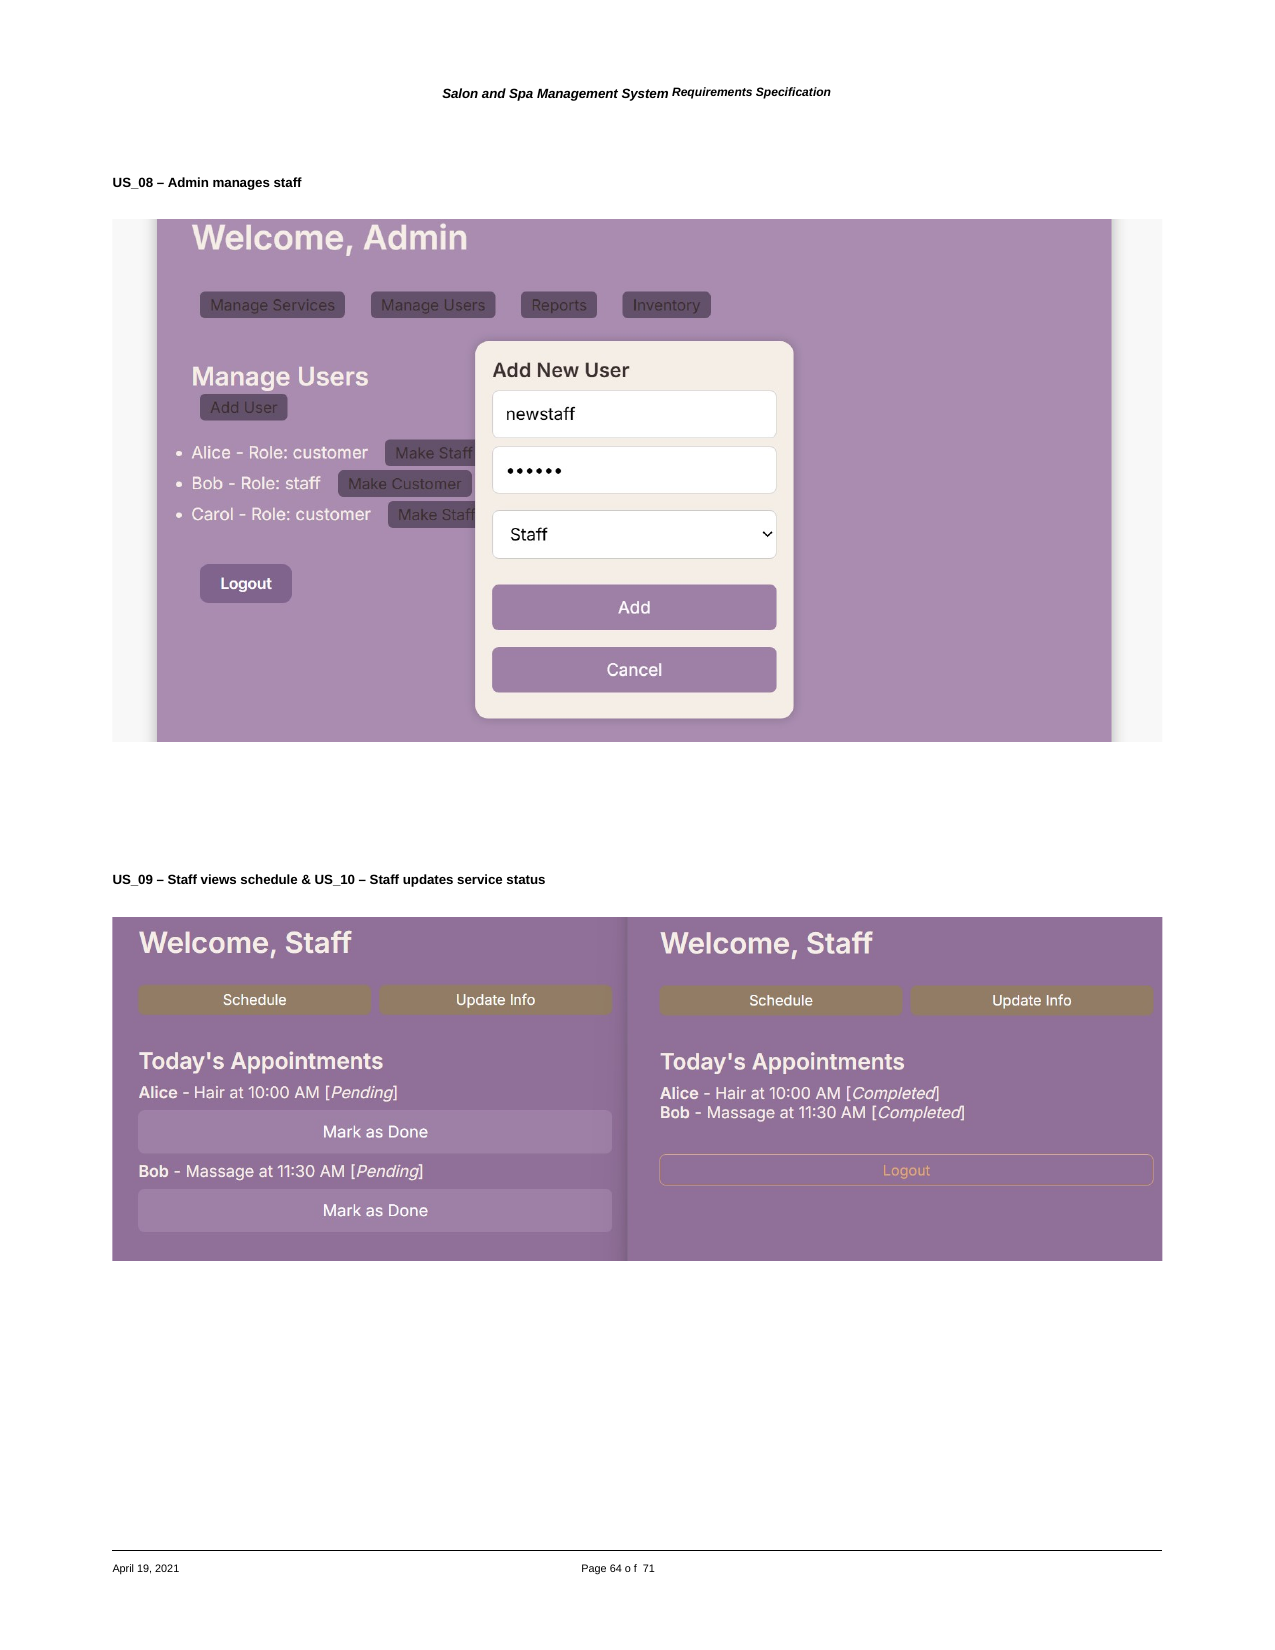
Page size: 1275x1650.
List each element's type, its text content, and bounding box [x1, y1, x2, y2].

text US_08 – Admin manages staff [112, 164, 1162, 190]
text US_09 – Staff views schedule & US_10 – Staff updates service status [112, 861, 1162, 888]
picture [112, 917, 1163, 1261]
picture [112, 219, 1163, 742]
